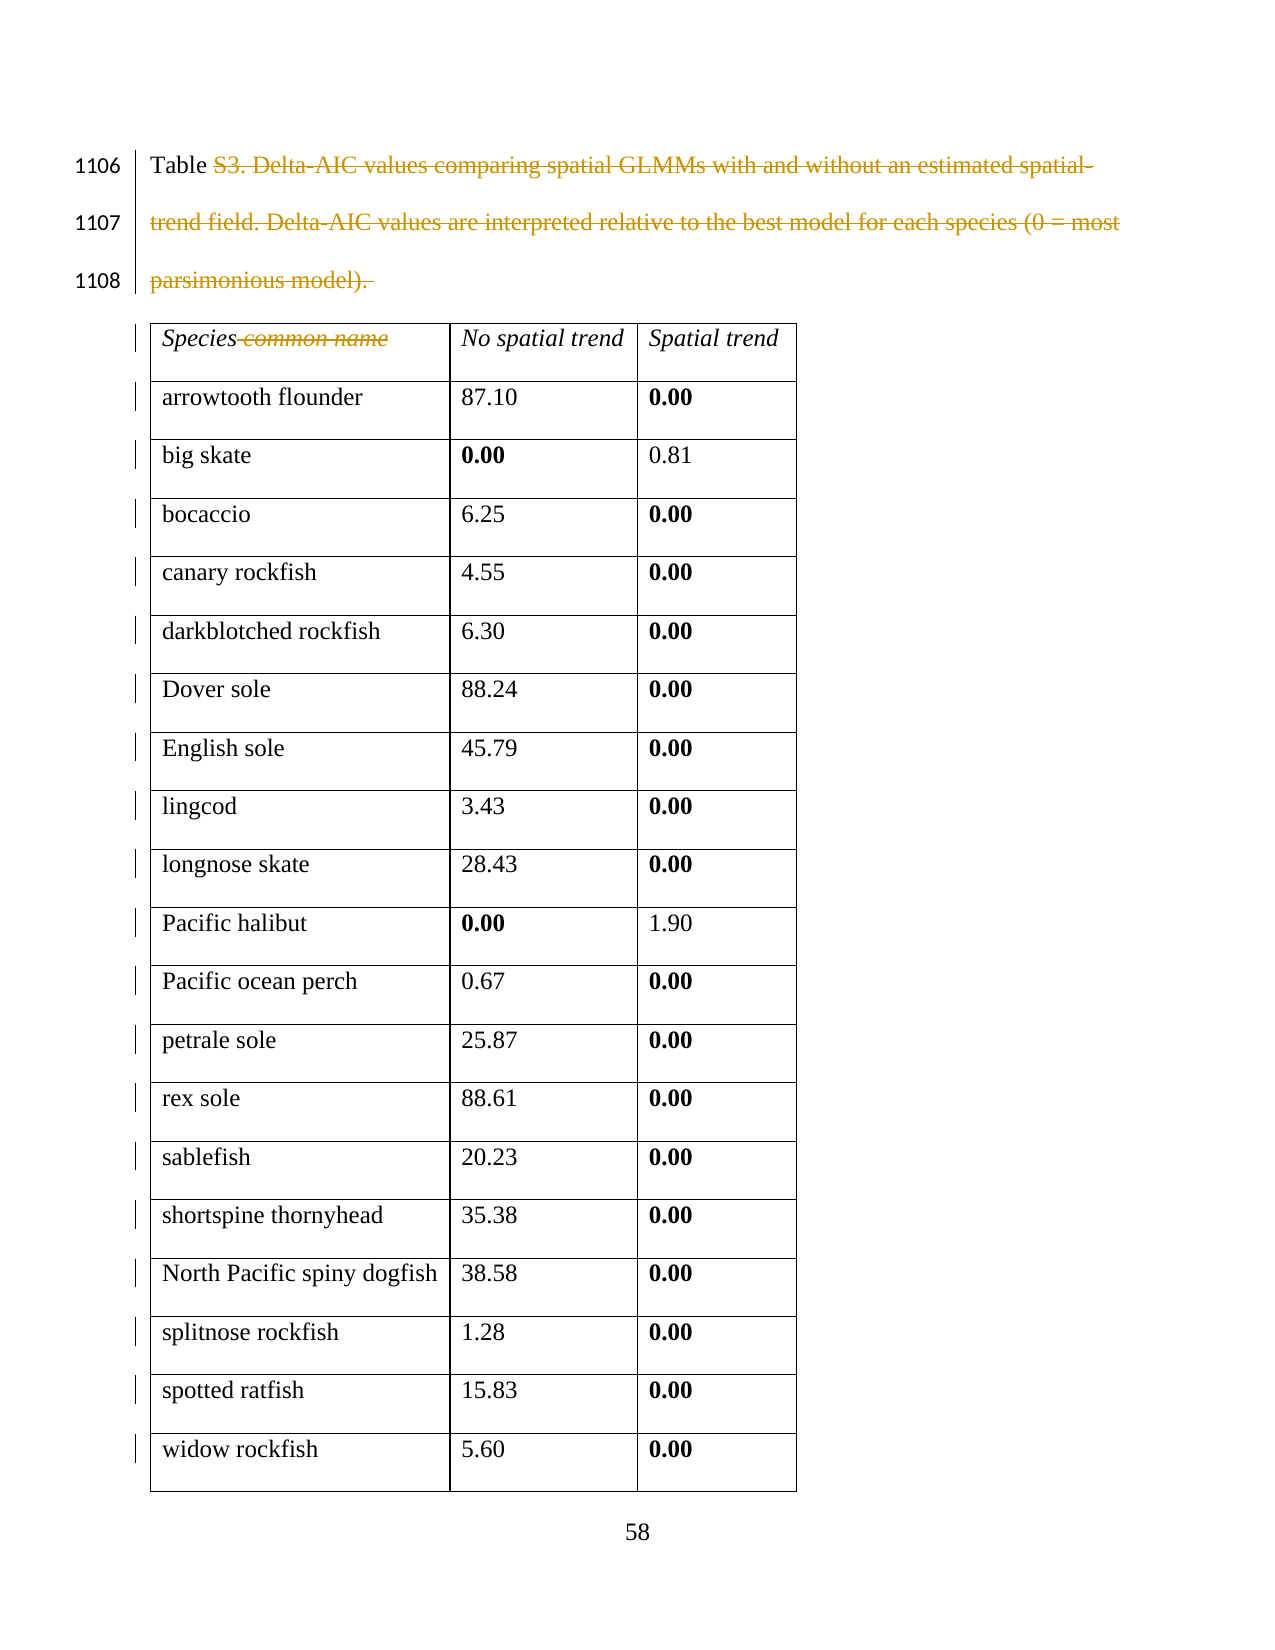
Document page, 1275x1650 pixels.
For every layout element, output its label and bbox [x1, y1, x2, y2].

table_cell [151, 1375, 449, 1433]
table_cell [638, 1142, 796, 1199]
table_cell [638, 1200, 796, 1257]
table_cell [638, 1025, 796, 1082]
table_cell [451, 1317, 637, 1374]
table_cell [151, 850, 449, 907]
table_cell [151, 966, 449, 1024]
table_cell [151, 1434, 449, 1491]
table_cell [638, 791, 796, 848]
table_header [451, 324, 637, 381]
table_cell [638, 616, 796, 673]
table_cell [451, 850, 637, 907]
table_cell [638, 966, 796, 1024]
table_cell [638, 499, 796, 556]
table_cell [451, 499, 637, 556]
table_cell [151, 440, 449, 498]
table_cell [638, 1434, 796, 1491]
table_header [151, 324, 449, 381]
table_cell [451, 1259, 637, 1316]
table_cell [451, 1200, 637, 1257]
table_cell [151, 791, 449, 848]
table_cell [451, 440, 637, 498]
table_cell [451, 791, 637, 848]
table_cell [638, 674, 796, 732]
table_cell [151, 382, 449, 439]
table_cell [638, 908, 796, 965]
table_cell [451, 616, 637, 673]
table_header [638, 324, 796, 381]
table_cell [638, 557, 796, 615]
table_cell [638, 1259, 796, 1316]
table_cell [638, 1083, 796, 1141]
table_cell [151, 1200, 449, 1257]
table_cell [151, 908, 449, 965]
table_cell [151, 616, 449, 673]
table_cell [151, 1142, 449, 1199]
table_cell [451, 1083, 637, 1141]
table_cell [151, 733, 449, 790]
table_cell [151, 1259, 449, 1316]
table_cell [151, 1025, 449, 1082]
table_cell [638, 1317, 796, 1374]
table_cell [451, 733, 637, 790]
table_cell [151, 1317, 449, 1374]
table_cell [151, 499, 449, 556]
table_cell [451, 908, 637, 965]
table_cell [451, 382, 637, 439]
table_cell [451, 1375, 637, 1433]
table_cell [451, 1025, 637, 1082]
table_cell [638, 850, 796, 907]
table_cell [451, 966, 637, 1024]
table_cell [151, 674, 449, 732]
table_cell [451, 1434, 637, 1491]
table_cell [451, 557, 637, 615]
table_cell [451, 674, 637, 732]
table_cell [151, 1083, 449, 1141]
table_cell [638, 382, 796, 439]
table_cell [638, 733, 796, 790]
table_cell [638, 440, 796, 498]
table_cell [451, 1142, 637, 1199]
table_cell [638, 1375, 796, 1433]
table_cell [151, 557, 449, 615]
